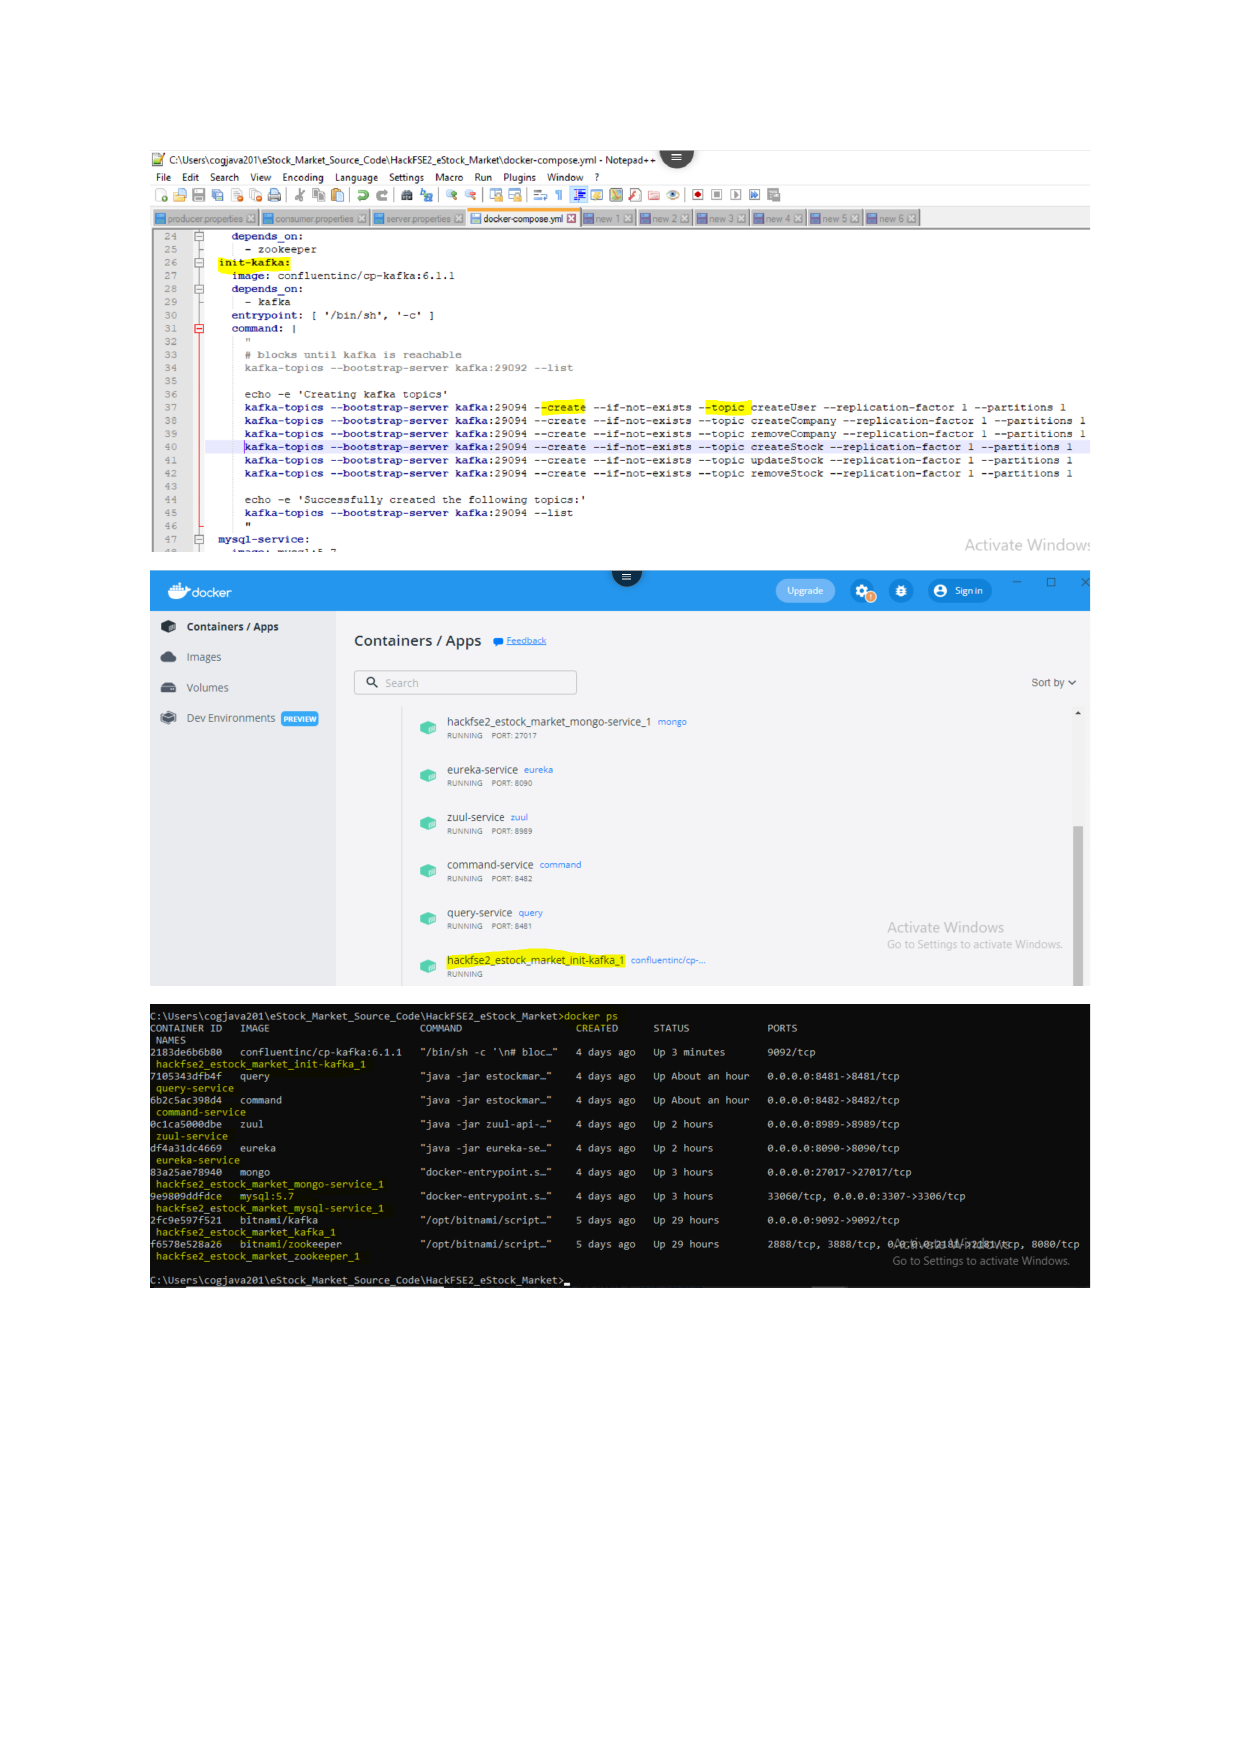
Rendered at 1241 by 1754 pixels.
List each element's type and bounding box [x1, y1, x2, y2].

picture [150, 1004, 1091, 1288]
picture [150, 150, 1091, 552]
picture [150, 570, 1091, 986]
